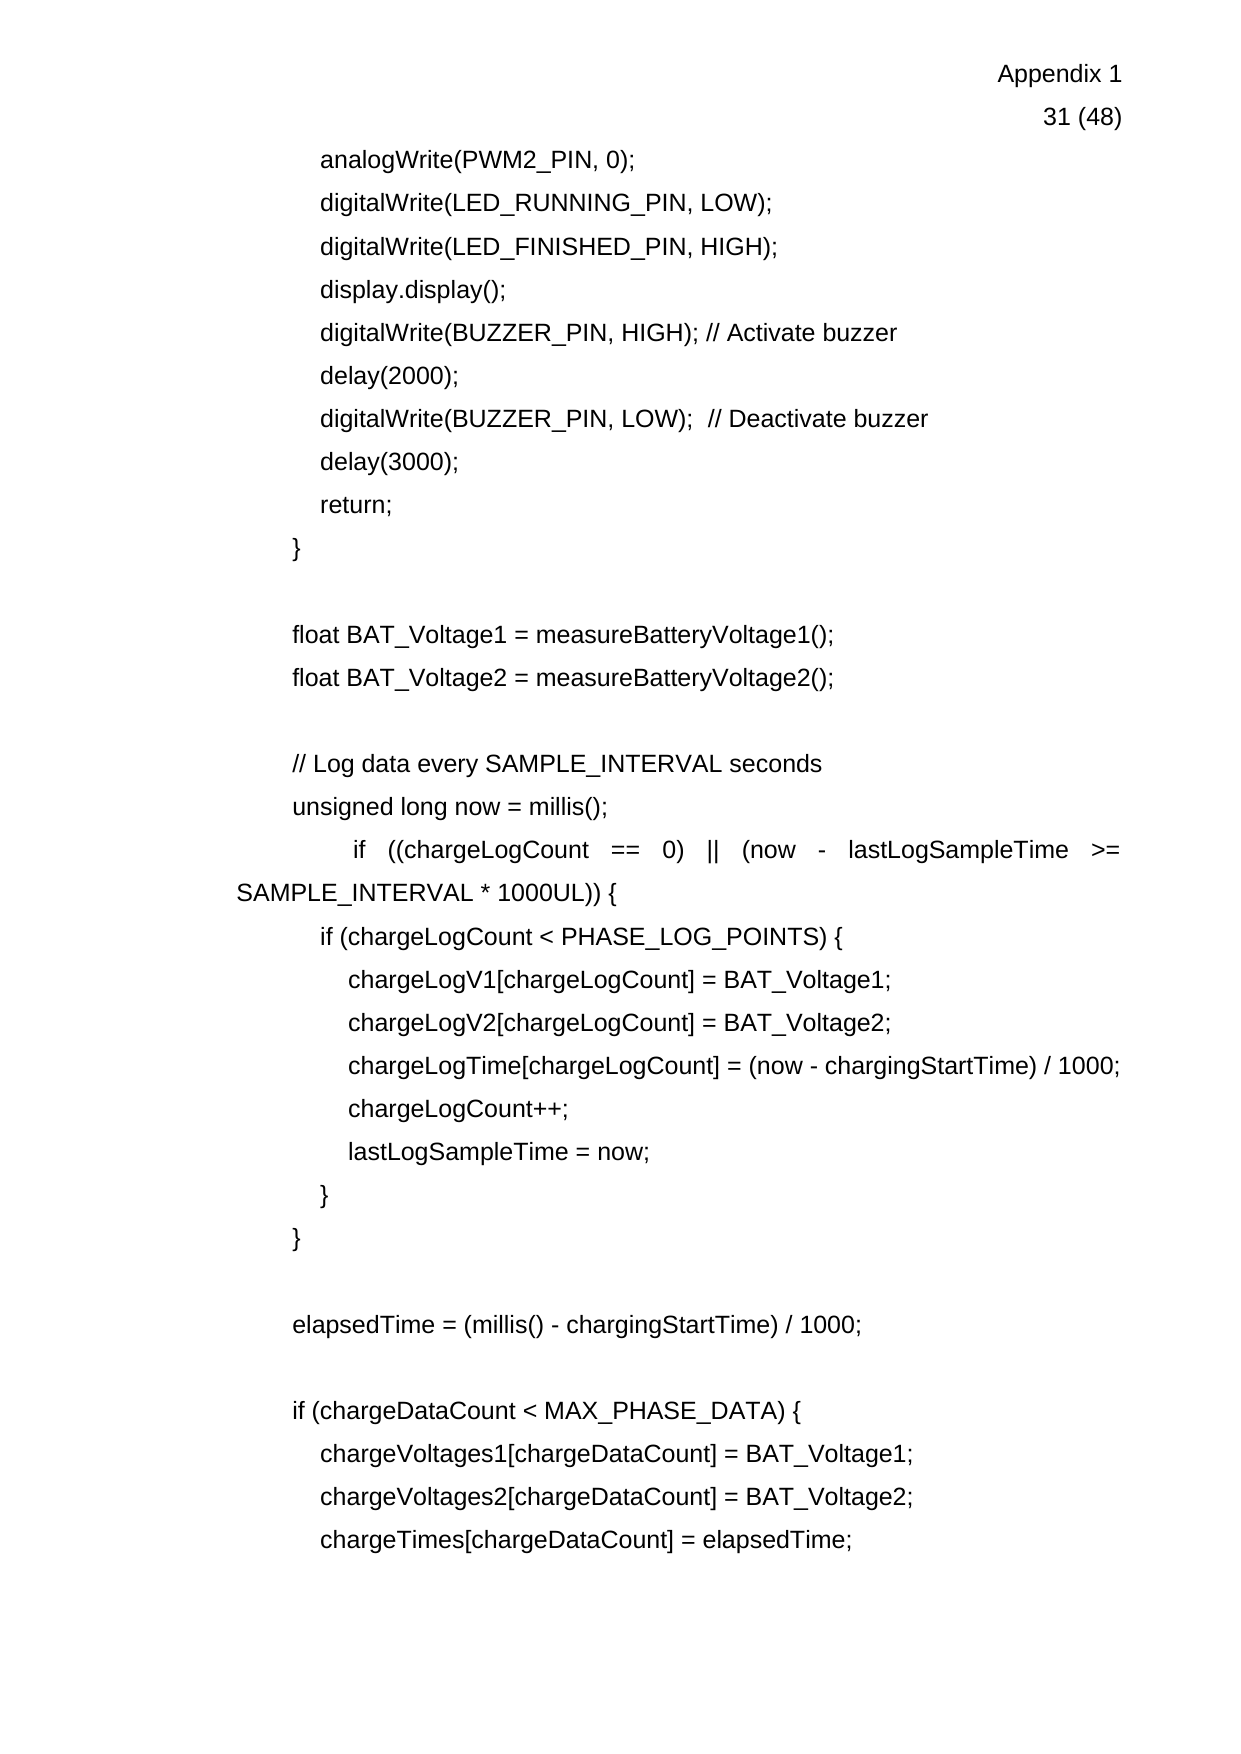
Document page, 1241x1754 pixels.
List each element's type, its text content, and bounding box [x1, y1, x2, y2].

text delay(3000); [236, 447, 1122, 476]
text digitalWrite(LED_RUNNING_PIN, LOW); [236, 188, 1122, 217]
text chargeLogV2[chargeLogCount] = BAT_Voltage2; [236, 1008, 1122, 1036]
text digitalWrite(LED_FINISHED_PIN, HIGH); [236, 231, 1122, 260]
text chargeVoltages1[chargeDataCount] = BAT_Voltage1; [236, 1439, 1122, 1468]
text lastLogSampleTime = now; [236, 1137, 1122, 1166]
text if ((chargeLogCount == 0) || (now - lastLogSampleTime >= SAMPLE_INTERVAL * 1000UL)) { [236, 835, 1122, 907]
text } [236, 1223, 1122, 1252]
text display.display(); [236, 274, 1122, 303]
text delay(2000); [236, 361, 1122, 389]
text float BAT_Voltage2 = measureBatteryVoltage2(); [236, 663, 1122, 691]
text float BAT_Voltage1 = measureBatteryVoltage1(); [236, 619, 1122, 648]
text chargeLogTime[chargeLogCount] = (now - chargingStartTime) / 1000; [236, 1051, 1122, 1079]
text digitalWrite(BUZZER_PIN, HIGH); // Activate buzzer [236, 318, 1122, 346]
text if (chargeDataCount < MAX_PHASE_DATA) { [236, 1396, 1122, 1424]
text analogWrite(PWM2_PIN, 0); [236, 145, 1122, 174]
text } [236, 1180, 1122, 1209]
text chargeVoltages2[chargeDataCount] = BAT_Voltage2; [236, 1482, 1122, 1511]
text chargeLogV1[chargeLogCount] = BAT_Voltage1; [236, 964, 1122, 993]
text return; [236, 490, 1122, 519]
text chargeLogCount++; [236, 1094, 1122, 1123]
text // Log data every SAMPLE_INTERVAL seconds [236, 749, 1122, 778]
text } [236, 533, 1122, 562]
text elapsedTime = (millis() - chargingStartTime) / 1000; [236, 1309, 1122, 1338]
text if (chargeLogCount < PHASE_LOG_POINTS) { [236, 921, 1122, 950]
text digitalWrite(BUZZER_PIN, LOW); // Deactivate buzzer [236, 404, 1122, 433]
text unsigned long now = millis(); [236, 792, 1122, 821]
text chargeTimes[chargeDataCount] = elapsedTime; [236, 1525, 1122, 1554]
